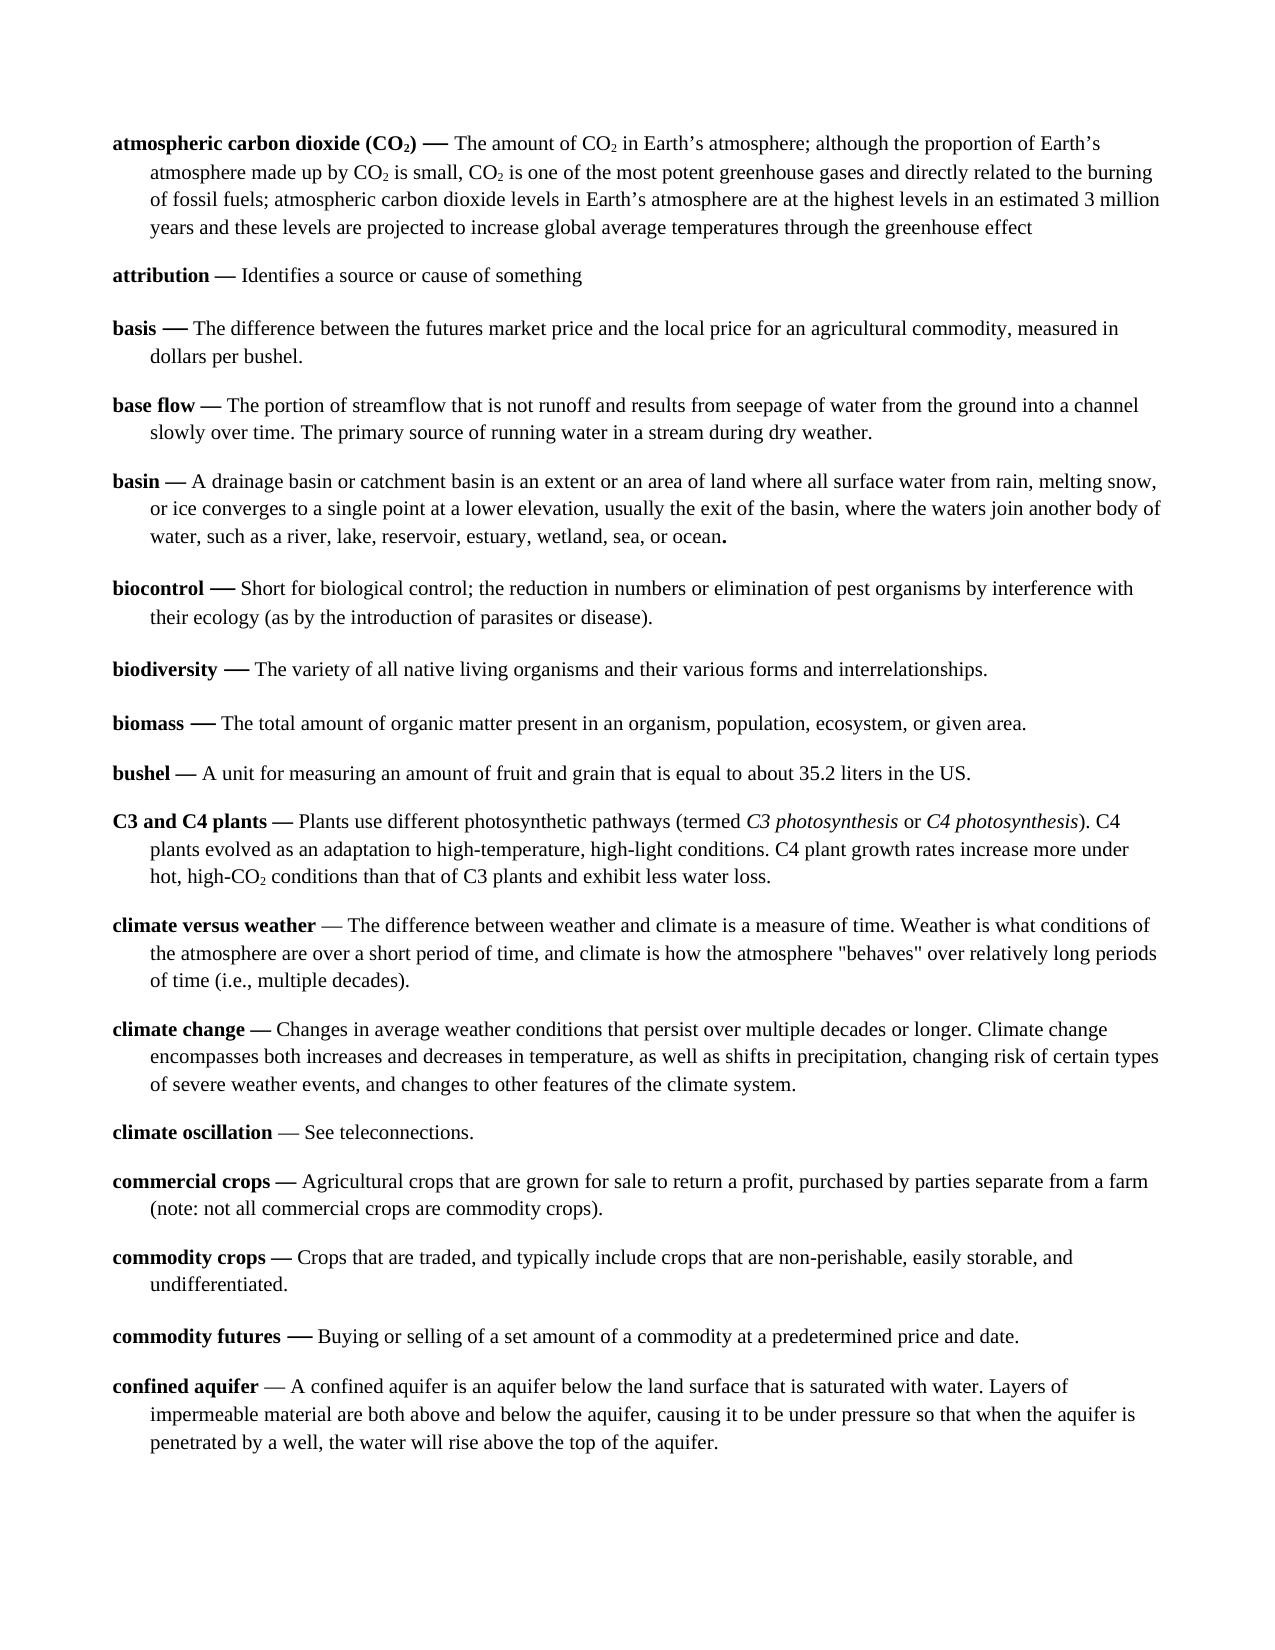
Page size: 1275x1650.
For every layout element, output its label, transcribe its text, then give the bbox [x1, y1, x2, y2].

text C3 and C4 plants — Plants use different photosynthetic pathways (termed C3 photosynthesis or C4 photosynthesis). C4 plants evolved as an adaptation to high-temperature, high-light conditions. C4 plant growth rates increase more under hot, high-CO2 conditions than that of C3 plants and exhibit less water loss. [112, 809, 1162, 888]
text climate oscillation — See teleconnections. [112, 1120, 1162, 1144]
text commodity futures — Buying or selling of a set amount of a commodity at a predetermined price and date. [312, 1321, 1162, 1349]
text biocontrol — Short for biological control; the reduction in numbers or elimination of pest organisms by interference with their ecology (as by the introduction of parasites or disease). [112, 572, 1162, 629]
text bushel — A unit for measuring an amount of fruit and grain that is equal to about 35.2 liters in the US. [112, 761, 1162, 785]
text commercial crops — Agricultural crops that are grown for sale to return a profit, purchased by parties separate from a farm (note: not all commercial crops are commodity crops). [112, 1168, 1162, 1220]
text base flow — The portion of streamflow that is not runoff and results from seepage of water from the ground into a channel slowly over time. The primary source of running water in a stream during dry weather. [112, 393, 1162, 444]
text atmospheric carbon dioxide (CO2) — The amount of CO2 in Earth’s atmosphere; although the proportion of Earth’s atmosphere made up by CO2 is small, CO2 is one of the most potent greenhouse gases and directly related to the burning of fossil fuels; atmospheric carbon dioxide levels in Earth’s atmosphere are at the highest levels in an estimated 3 million years and these levels are projected to increase global average temperatures through the greenhouse effect [112, 127, 1162, 239]
text biomass — The total amount of organic matter present in an organism, population, ecosystem, or given area. [216, 707, 1162, 736]
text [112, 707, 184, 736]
text attribution — Identifies a source or cause of something [112, 263, 1162, 287]
text confined aquifer — A confined aquifer is an aquifer below the land surface that is saturated with water. Layers of impermeable material are both above and below the aquifer, causing it to be under pressure so that when the aquifer is penetrated by a well, the water will rise above the top of the aquifer. [112, 1374, 1162, 1454]
text basin — A drainage basin or catchment basin is an extent or an area of land where all surface water from rain, melting snow, or ice converges to a single point at a lower elevation, usually the exit of the basin, where the waters join another body of water, such as a river, lake, reservoir, estuary, wetland, sea, or ocean. [112, 469, 1162, 548]
text climate change — Changes in average weather conditions that persist over multiple decades or longer. Climate change encompasses both increases and decreases in temperature, as well as shifts in precipitation, changing risk of certain types of severe weather events, and changes to other features of the climate system. [112, 1016, 1162, 1096]
text climate versus weather — The difference between weather and climate is a measure of time. Weather is what conditions of the atmosphere are over a short period of time, and climate is how the atmosphere "behaves" over relatively long periods of time (i.e., multiple decades). [112, 913, 1162, 992]
text commodity crops — Crops that are traded, and typically include crops that are non-perishable, easily storable, and undifferentiated. [112, 1244, 1162, 1296]
text biodiversity — The variety of all native living organisms and their various forms and interrelationships. [249, 653, 1162, 682]
text basis — The difference between the futures market price and the local price for an agricultural commodity, measured in dollars per bushel. [112, 312, 1162, 368]
